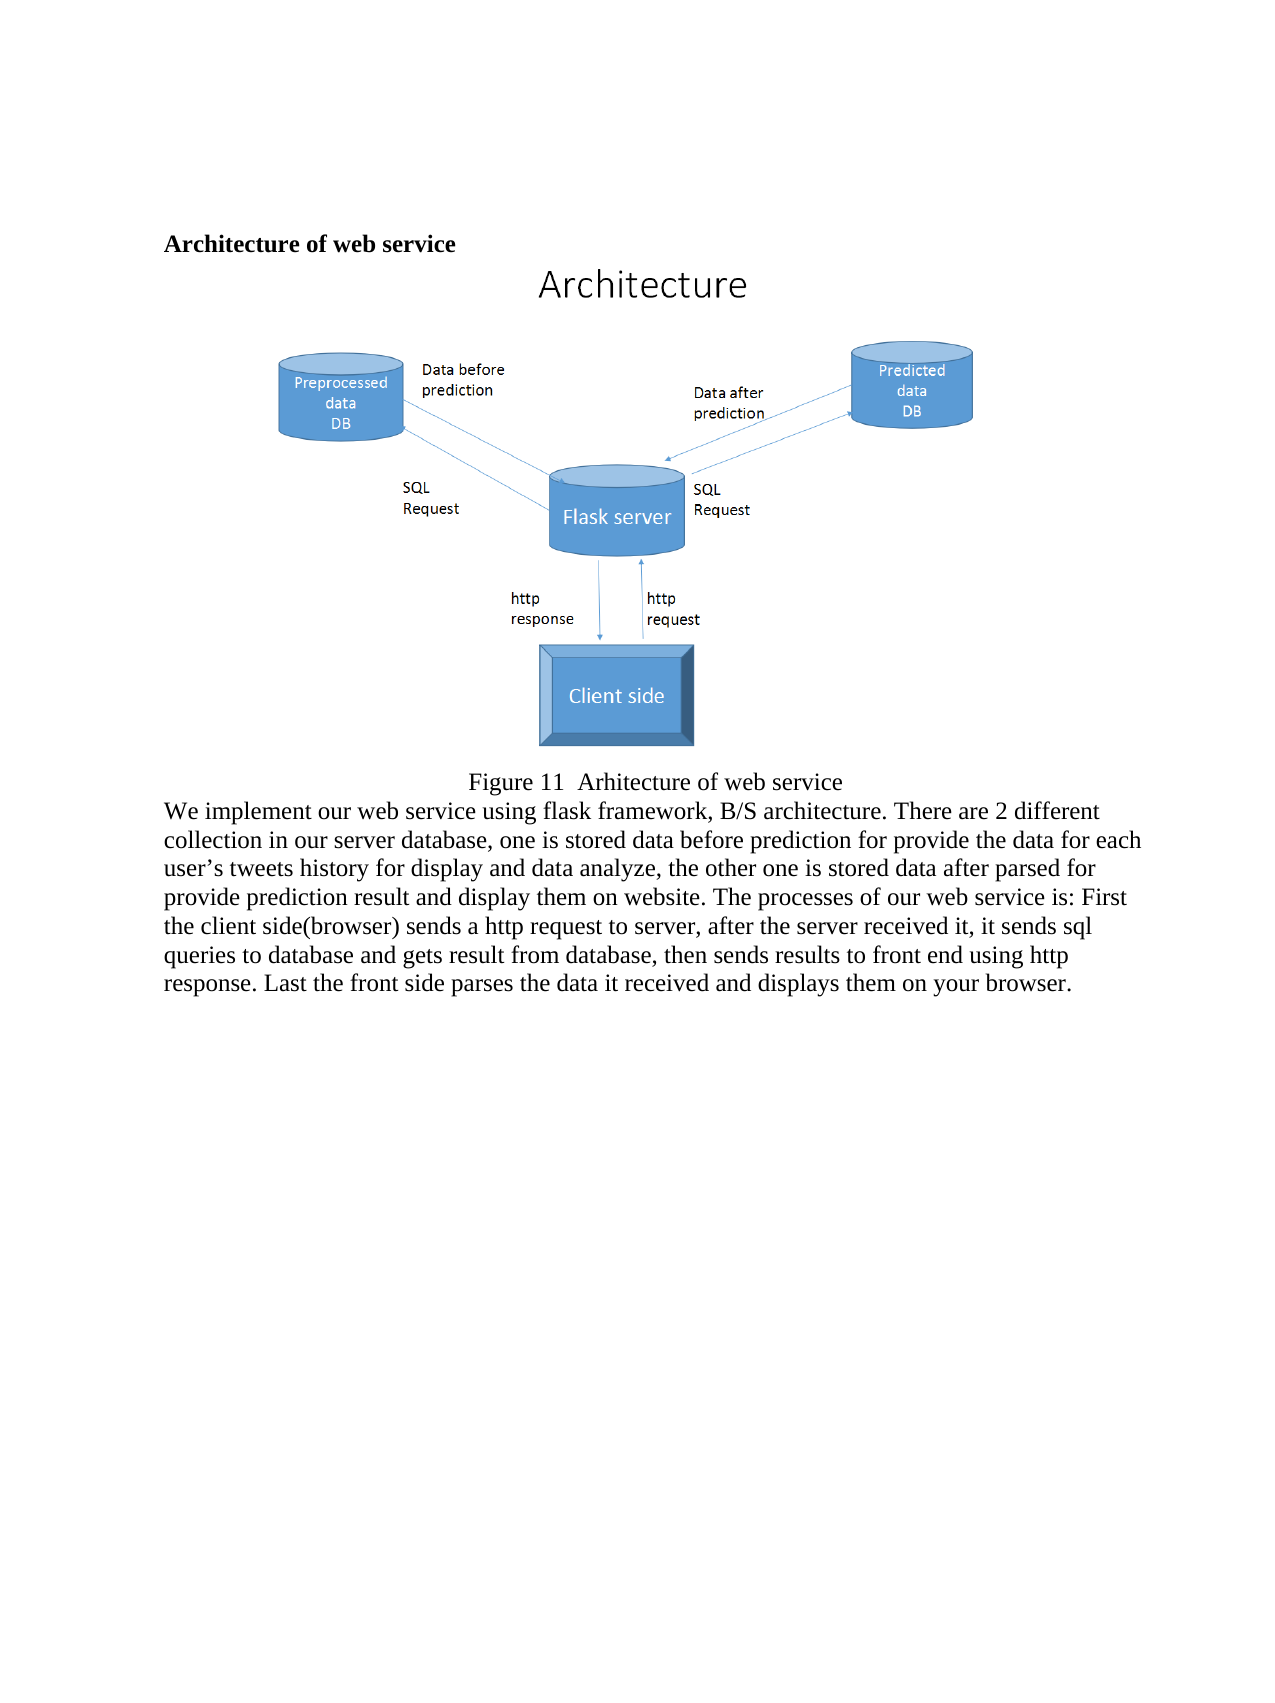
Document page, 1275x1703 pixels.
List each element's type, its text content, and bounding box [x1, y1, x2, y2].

text Figure 11 Arhitecture of web service [164, 767, 1147, 796]
text We implement our web service using flask framework, B/S architecture. There are 2 different collection in our server database, one is stored data before prediction for provide the data for each user’s tweets history for display and data analyze, the other one is stored data after parsed for provide prediction result and display them on website. The processes of our web service is: First the client side(browser) sends a http request to server, after the server received it, it sends sql queries to database and gets result from database, then sends results to front end using http response. Last the front side parses the data it received and displays them on your browser. [164, 796, 1147, 997]
text Architecture of web service [164, 229, 1147, 257]
picture [223, 261, 1088, 764]
